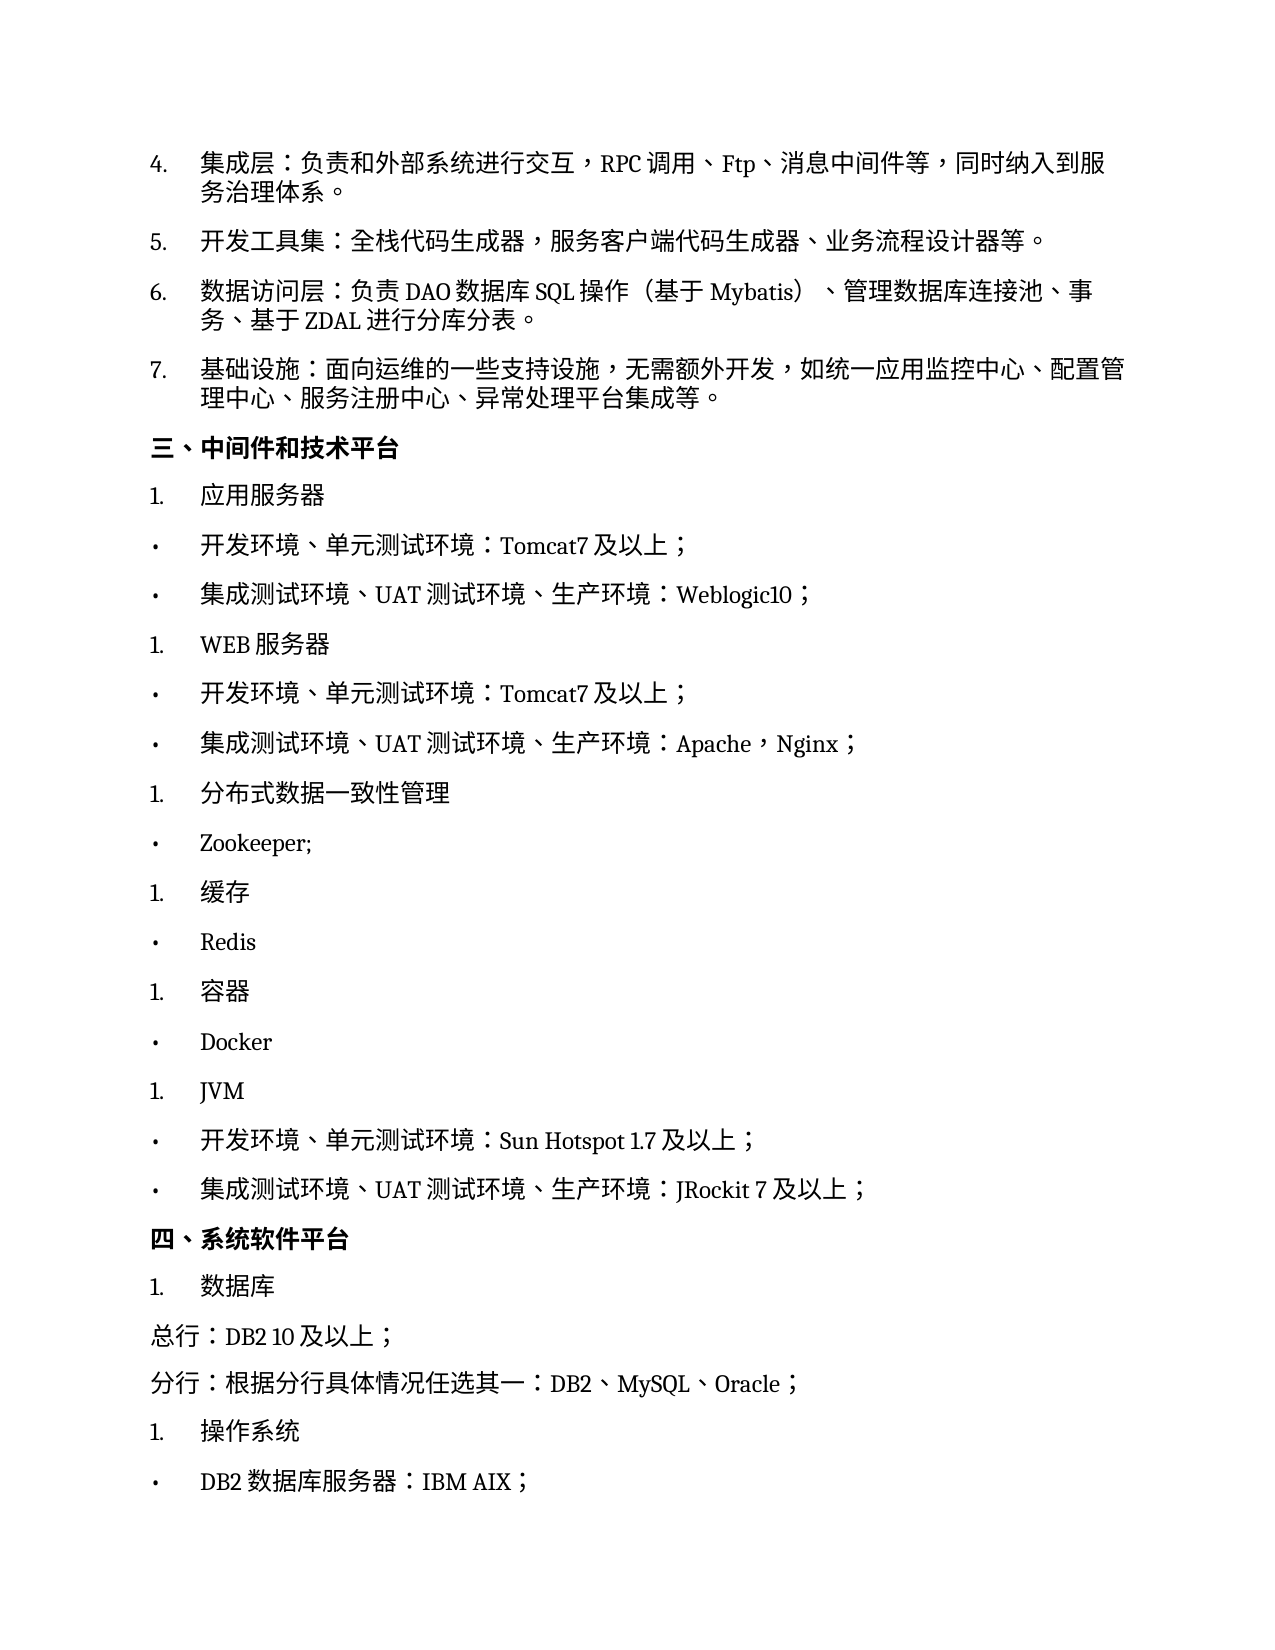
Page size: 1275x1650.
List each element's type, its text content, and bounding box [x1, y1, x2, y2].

list 缓存 [150, 879, 1125, 907]
list 数据库 [150, 1273, 1125, 1302]
text 四、系统软件平台 [150, 1226, 1125, 1254]
list 操作系统 [150, 1418, 1125, 1447]
list JVM [150, 1077, 1125, 1106]
list 开发环境、单元测试环境：Tomcat7及以上； [150, 680, 1125, 709]
list Zookeeper; [150, 829, 1125, 858]
list 开发环境、单元测试环境：Sun Hotspot 1.7及以上； [150, 1127, 1125, 1155]
list 集成测试环境、UAT测试环境、生产环境：Weblogic10； [150, 581, 1125, 610]
list 数据访问层：负责DAO数据库SQL操作（基于Mybatis）、管理数据库连接池、事务、基于ZDAL进行分库分表。 [150, 278, 1125, 335]
list 集成层：负责和外部系统进行交互，RPC调用、Ftp、消息中间件等，同时纳入到服务治理体系。 [150, 150, 1125, 207]
list 容器 [150, 978, 1125, 1007]
list Docker [150, 1027, 1125, 1056]
list Redis [150, 928, 1125, 957]
text 三、中间件和技术平台 [150, 434, 1125, 463]
list 集成测试环境、UAT测试环境、生产环境：Apache，Nginx； [150, 730, 1125, 759]
text 总行：DB2 10及以上； [150, 1323, 1125, 1352]
text 分行：根据分行具体情况任选其一：DB2、MySQL、Oracle； [150, 1370, 1125, 1399]
list 开发工具集：全栈代码生成器，服务客户端代码生成器、业务流程设计器等。 [150, 228, 1125, 257]
list 集成测试环境、UAT测试环境、生产环境：JRockit 7及以上； [150, 1176, 1125, 1205]
list 分布式数据一致性管理 [150, 779, 1125, 808]
list 基础设施：面向运维的一些支持设施，无需额外开发，如统一应用监控中心、配置管理中心、服务注册中心、异常处理平台集成等。 [150, 356, 1125, 414]
list 应用服务器 [150, 482, 1125, 511]
list DB2数据库服务器：IBM AIX； [150, 1467, 1125, 1496]
list 开发环境、单元测试环境：Tomcat7及以上； [150, 532, 1125, 560]
list WEB服务器 [150, 631, 1125, 659]
